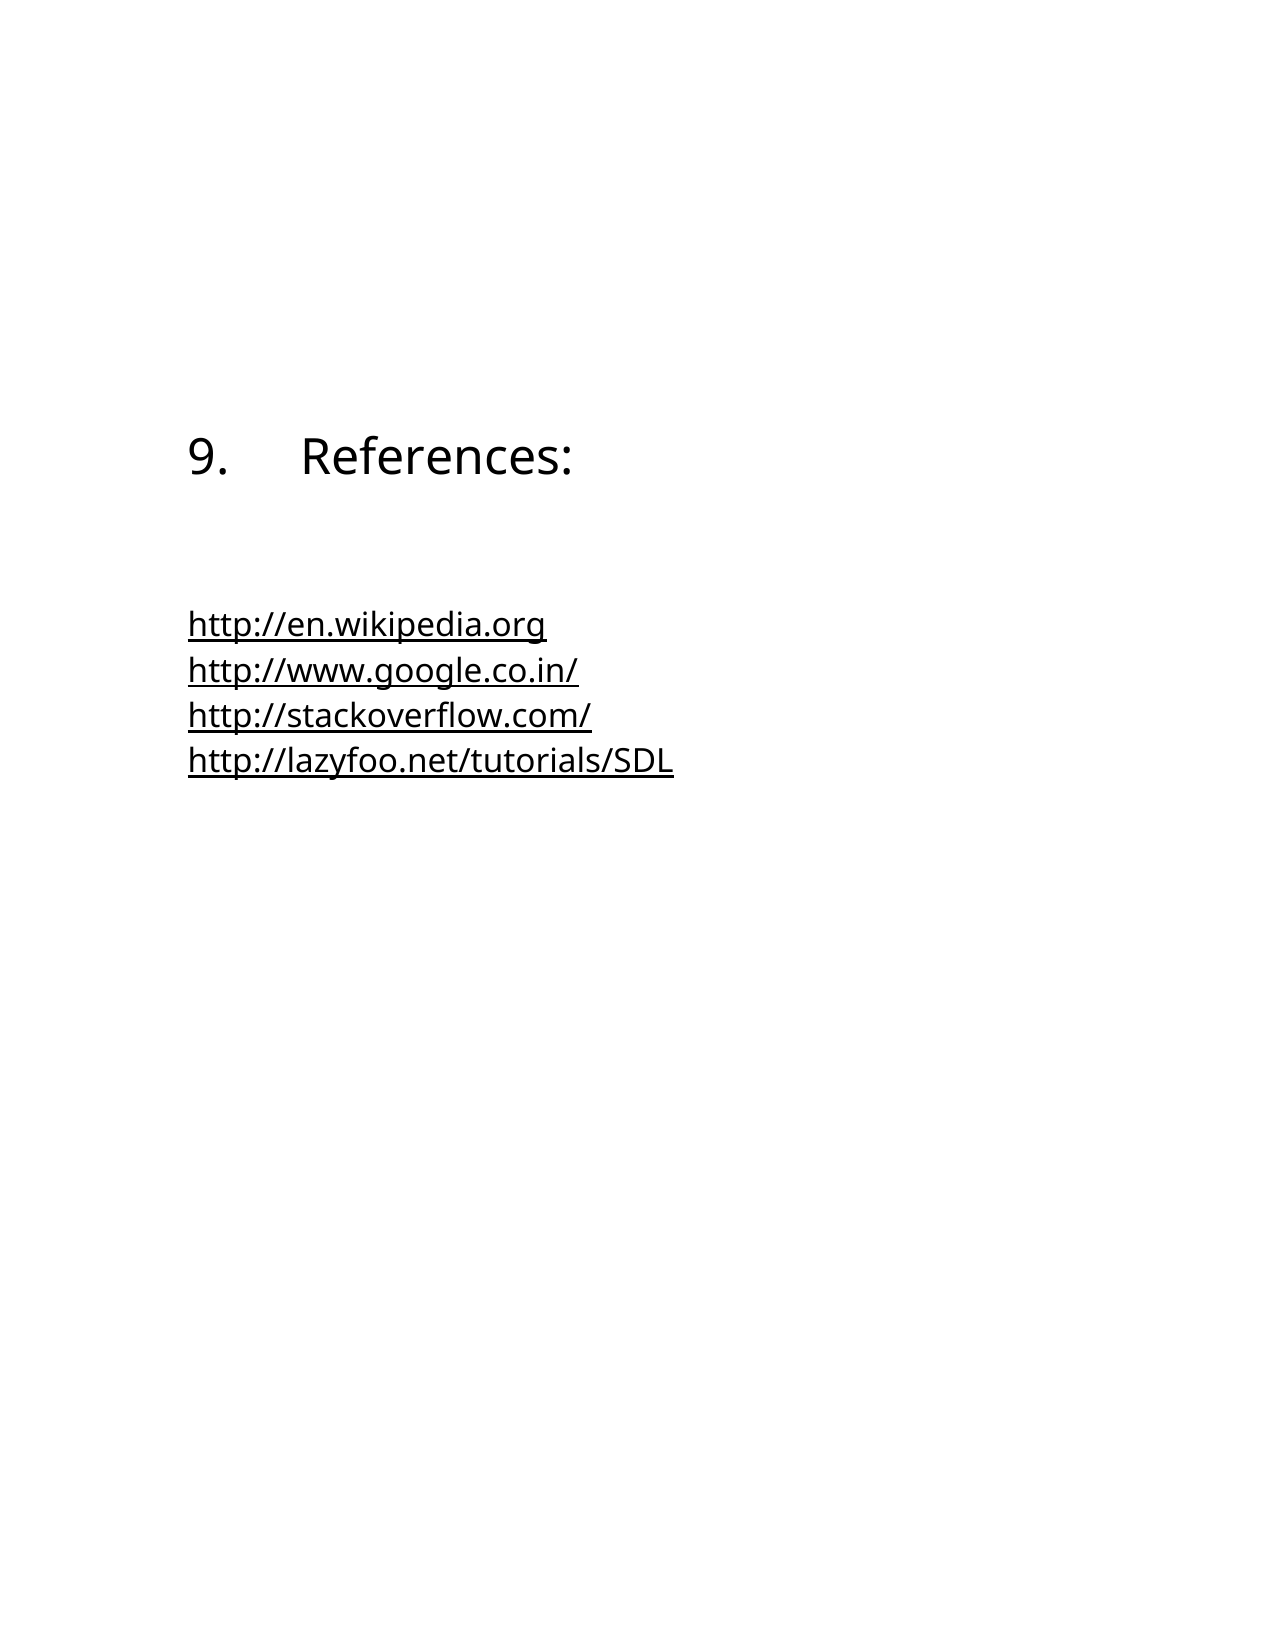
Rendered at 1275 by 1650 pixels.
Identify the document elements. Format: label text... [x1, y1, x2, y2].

text http://lazyfoo.net/tutorials/SDL [187, 737, 1125, 783]
text http://en.wikipedia.org [187, 601, 1125, 646]
text http://stackoverflow.com/ [187, 692, 1125, 737]
text http://www.google.co.in/ [187, 646, 1125, 692]
list References: [187, 421, 1125, 489]
